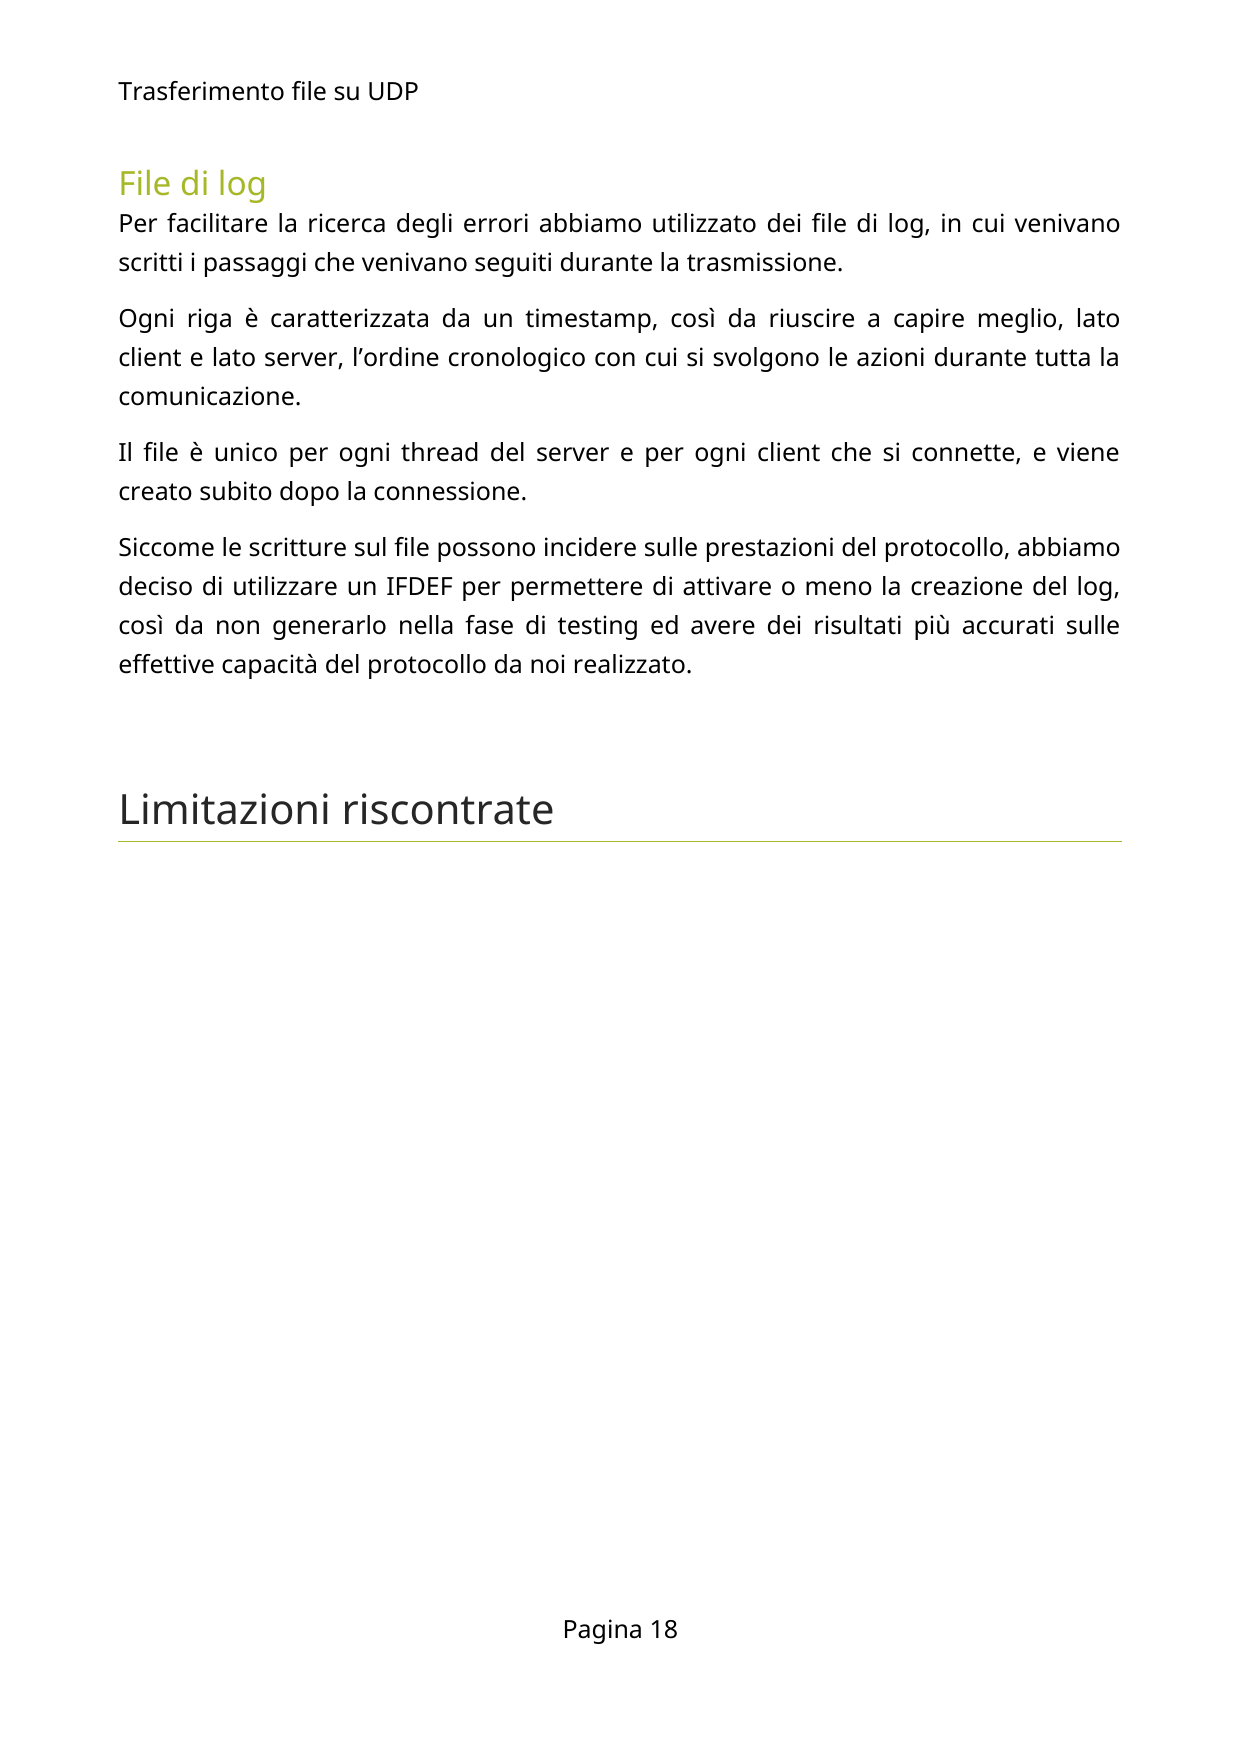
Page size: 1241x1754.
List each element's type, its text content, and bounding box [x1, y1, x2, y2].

text Siccome le scritture sul file possono incidere sulle prestazioni del protocollo, abbiamo deciso di utilizzare un IFDEF per permettere di attivare o meno la creazione del log, così da non generarlo nella fase di testing ed avere dei risultati più accurati sulle effettive capacità del protocollo da noi realizzato. [118, 530, 1122, 681]
text Il file è unico per ogni thread del server e per ogni client che si connette, e viene creato subito dopo la connessione. [118, 435, 1122, 508]
text Ogni riga è caratterizzata da un timestamp, così da riuscire a capire meglio, lato client e lato server, l’ordine cronologico con cui si svolgono le azioni durante tutta la comunicazione. [118, 301, 1122, 413]
subtitle File di log [118, 160, 1122, 206]
subtitle Limitazioni riscontrate [118, 780, 1122, 841]
text Per facilitare la ricerca degli errori abbiamo utilizzato dei file di log, in cui venivano scritti i passaggi che venivano seguiti durante la trasmissione. [118, 206, 1122, 279]
